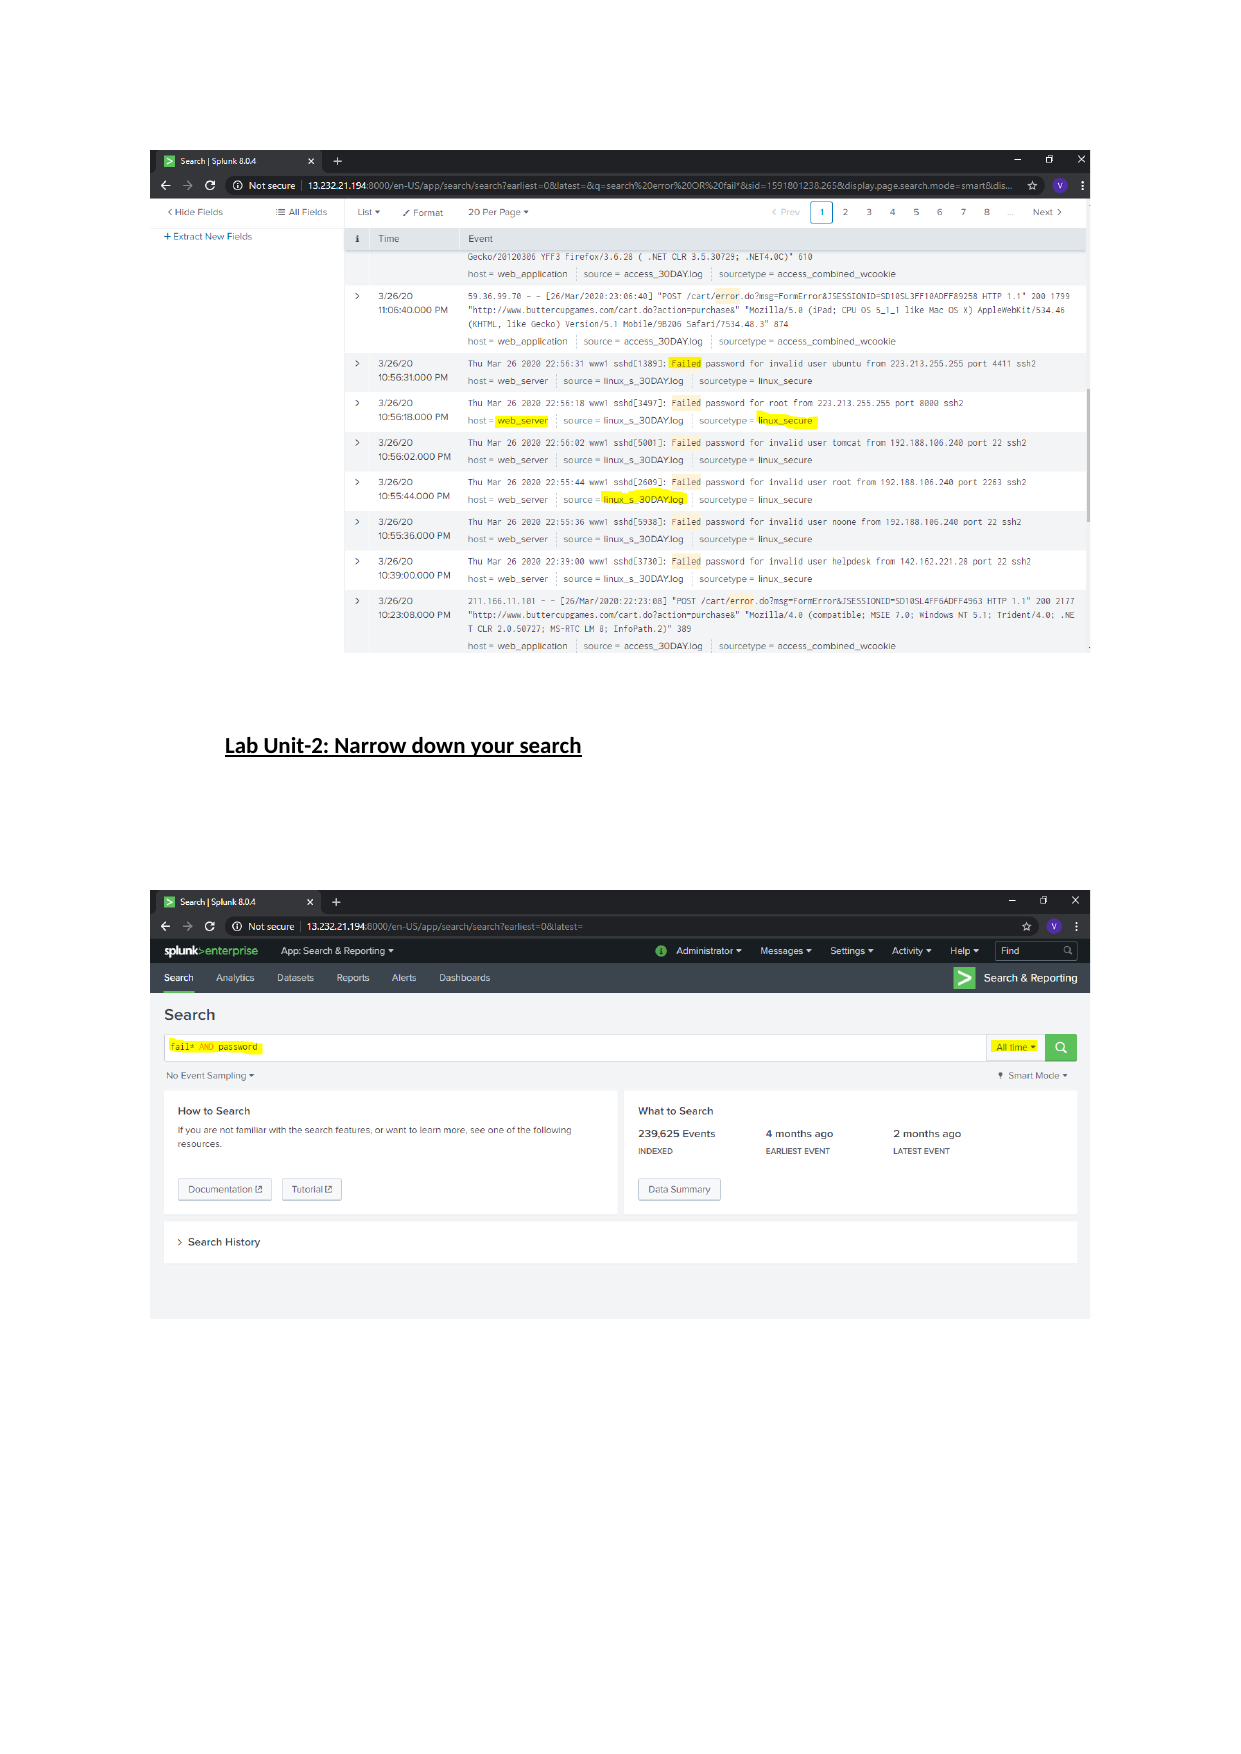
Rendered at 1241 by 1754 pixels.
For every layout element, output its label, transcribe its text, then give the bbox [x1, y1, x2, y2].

text Lab Unit-2: Narrow down your search [150, 731, 1090, 759]
picture [150, 150, 1091, 653]
picture [150, 890, 1091, 1319]
